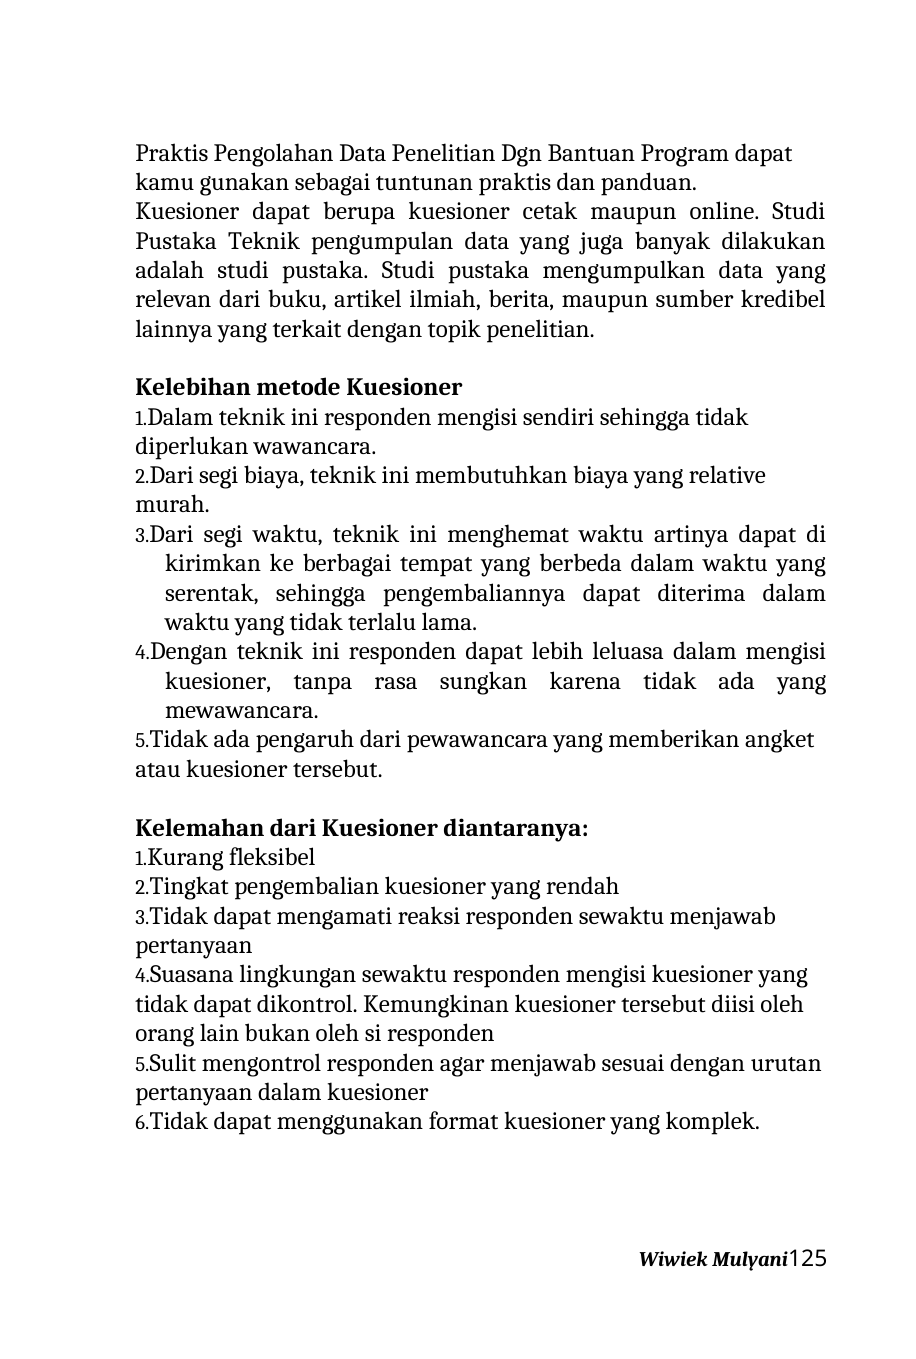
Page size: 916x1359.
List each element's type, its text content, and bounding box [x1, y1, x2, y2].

text Kelemahan dari Kuesioner diantaranya: 1.Kurang fleksibel 2.Tingkat pengembalian kuesioner yang rendah 3.Tidak dapat mengamati reaksi responden sewaktu menjawab pertanyaan 4.Suasana lingkungan sewaktu responden mengisi kuesioner yang tidak dapat dikontrol. Kemungkinan kuesioner tersebut diisi oleh orang lain bukan oleh si responden 5.Sulit mengontrol responden agar menjawab sesuai dengan urutan pertanyaan dalam kuesioner 6.Tidak dapat menggunakan format kuesioner yang komplek. [135, 812, 829, 1136]
text 3.Dari segi waktu, teknik ini menghemat waktu artinya dapat di kirimkan ke berbagai tempat yang berbeda dalam waktu yang serentak, sehingga pengembaliannya dapat diterima dalam waktu yang tidak terlalu lama. [135, 519, 827, 636]
text 2.Dari segi biaya, teknik ini membutuhkan biaya yang relative murah. [135, 460, 829, 519]
text Kelebihan metode Kuesioner 1.Dalam teknik ini responden mengisi sendiri sehingga tidak diperlukan wawancara. [135, 372, 829, 460]
text Praktis Pengolahan Data Penelitian Dgn Bantuan Program dapat kamu gunakan sebagai tuntunan praktis dan panduan. [135, 137, 829, 196]
text Kuesioner dapat berupa kuesioner cetak maupun online. Studi Pustaka Teknik pengumpulan data yang juga banyak dilakukan adalah studi pustaka. Studi pustaka mengumpulkan data yang relevan dari buku, artikel ilmiah, berita, maupun sumber kredibel lainnya yang terkait dengan topik penelitian. [135, 196, 826, 343]
text 5.Tidak ada pengaruh dari pewawancara yang memberikan angket atau kuesioner tersebut. [135, 724, 829, 783]
text 4.Dengan teknik ini responden dapat lebih leluasa dalam mengisi kuesioner, tanpa rasa sungkan karena tidak ada yang mewawancara. [135, 636, 827, 724]
text Wiwiek Mulyani125 [135, 1244, 827, 1272]
